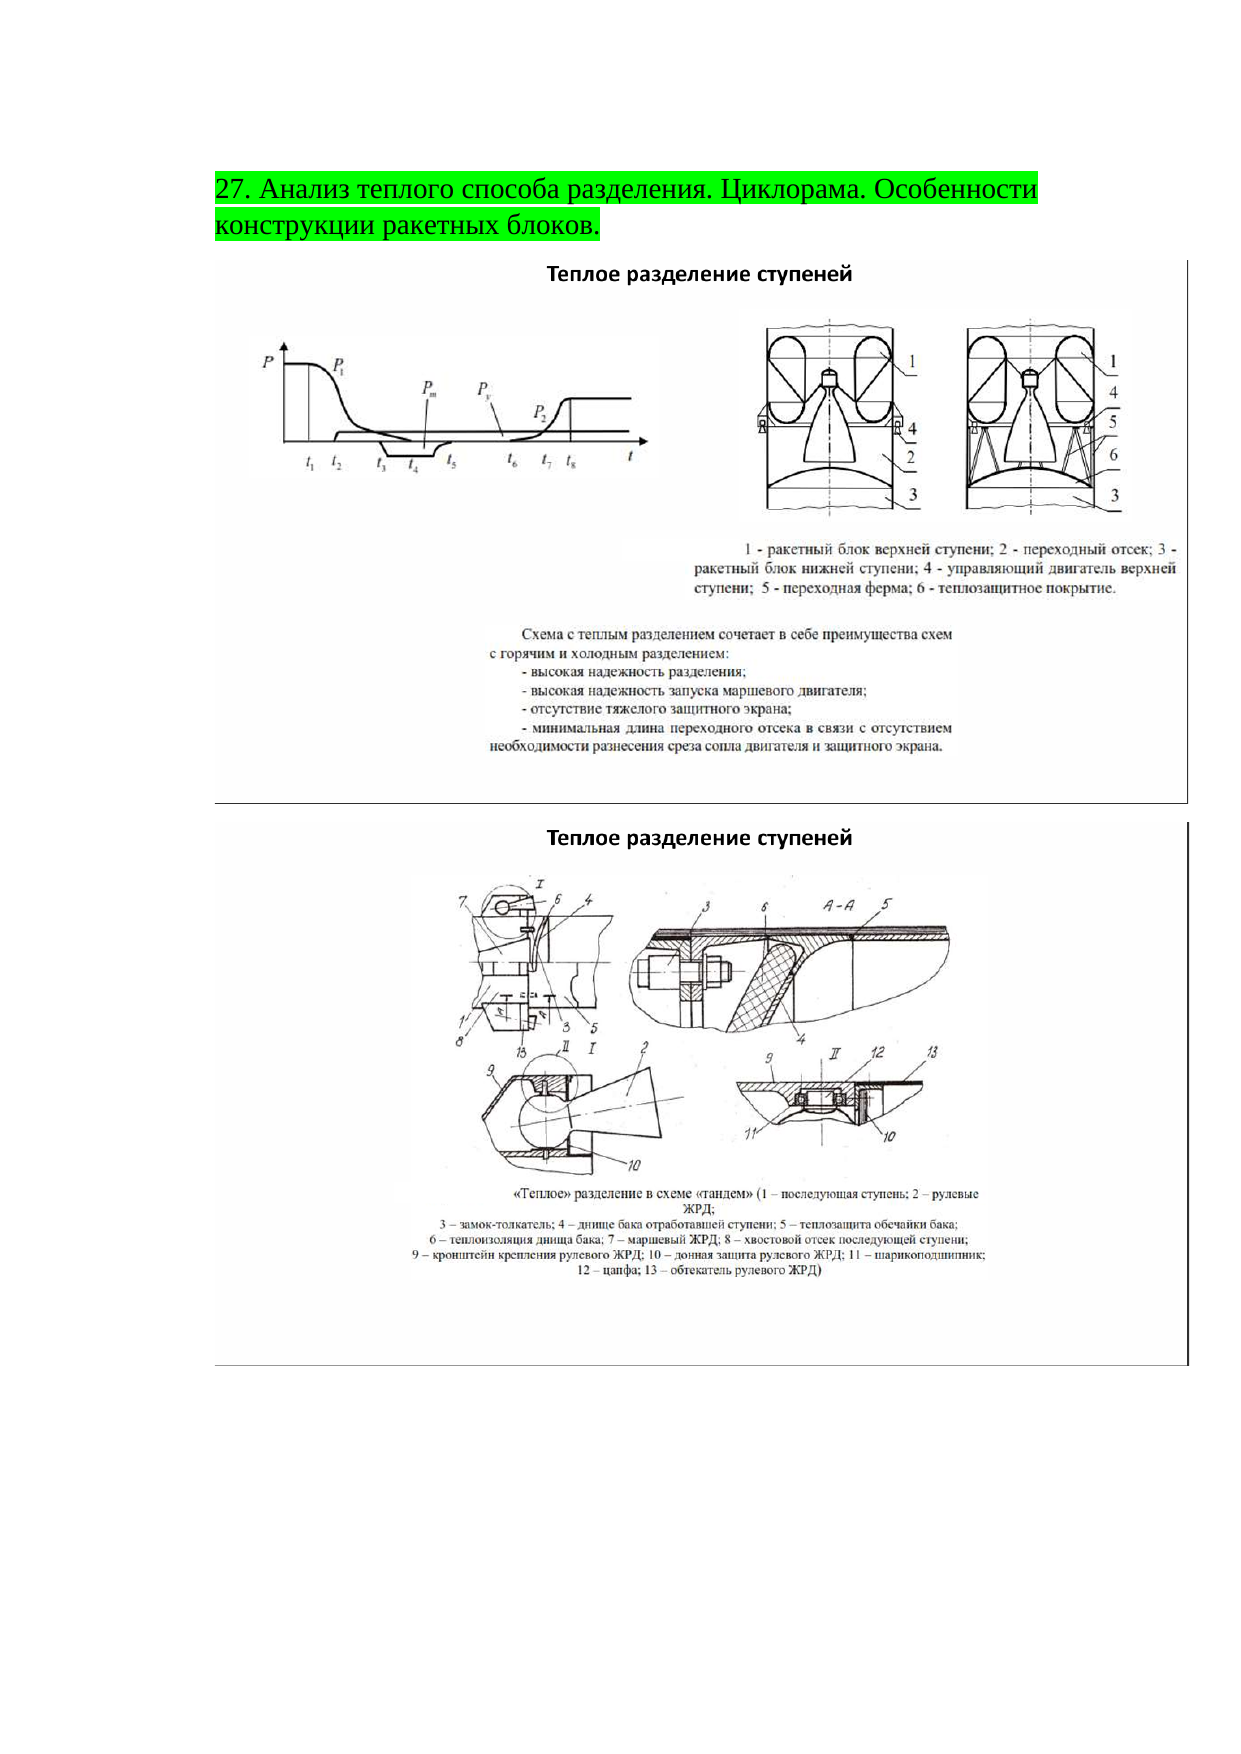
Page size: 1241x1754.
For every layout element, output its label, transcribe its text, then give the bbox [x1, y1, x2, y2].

text 27. Анализ теплого способа разделения. Циклорама. Особенности конструкции ракетных блоков. [215, 171, 1152, 241]
picture [214, 260, 1189, 804]
picture [214, 822, 1190, 1366]
